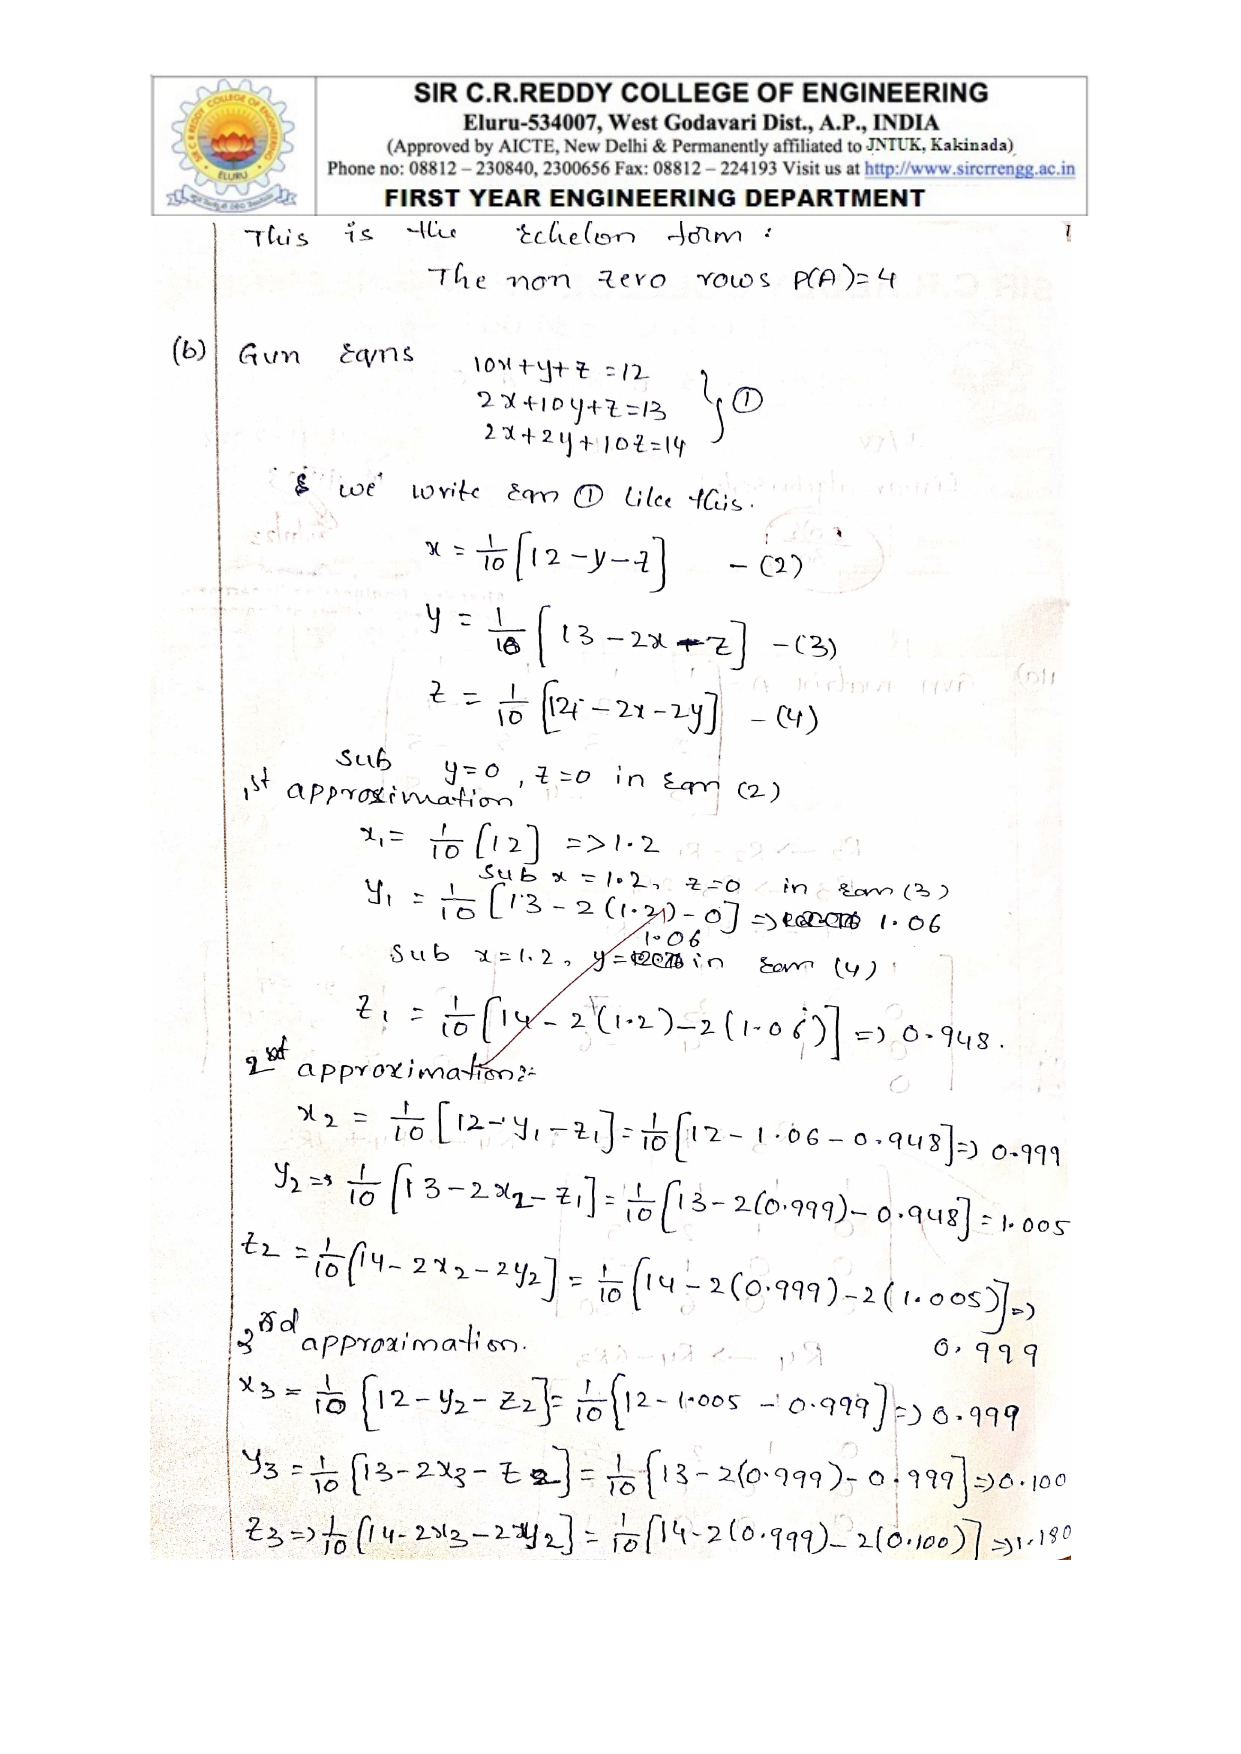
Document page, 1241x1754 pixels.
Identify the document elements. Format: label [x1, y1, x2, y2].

picture [150, 73, 1091, 216]
picture [150, 221, 1071, 1560]
